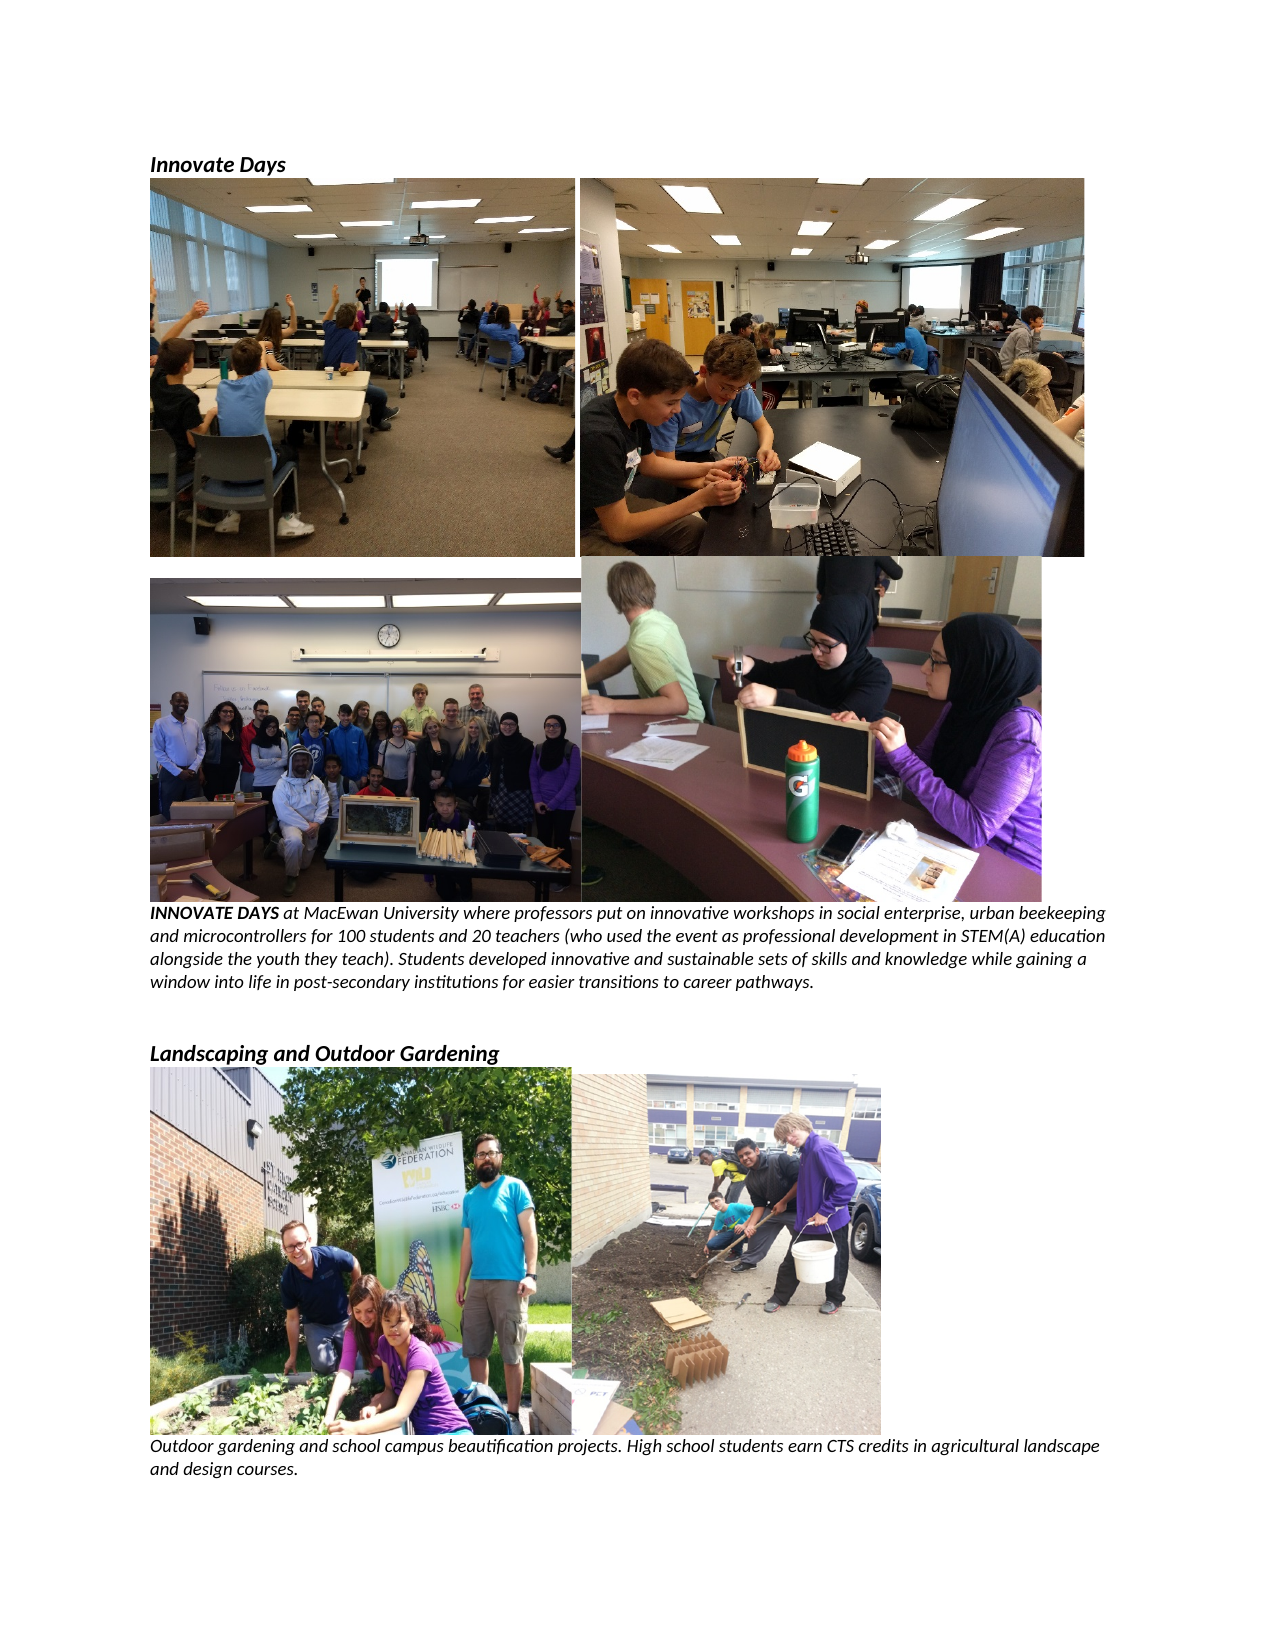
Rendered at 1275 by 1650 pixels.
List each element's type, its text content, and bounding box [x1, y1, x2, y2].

text Landscaping and Outdoor Gardening [150, 1039, 1125, 1067]
picture [150, 1067, 881, 1435]
text INNOVATE DAYS at MacEwan University where professors put on innovative workshops in social enterprise, urban beekeeping and microcontrollers for 100 students and 20 teachers (who used the event as professional development in STEM(A) education alongside the youth they teach). Students developed innovative and sustainable sets of skills and knowledge while gaining a window into life in post-secondary institutions for easier transitions to career pathways. [150, 901, 1125, 993]
text Innovate Days [150, 150, 1125, 178]
text Outdoor gardening and school campus beautification projects. High school students earn CTS credits in agricultural landscape and design courses. [150, 1434, 1125, 1480]
picture [150, 178, 575, 557]
picture [150, 178, 1085, 902]
